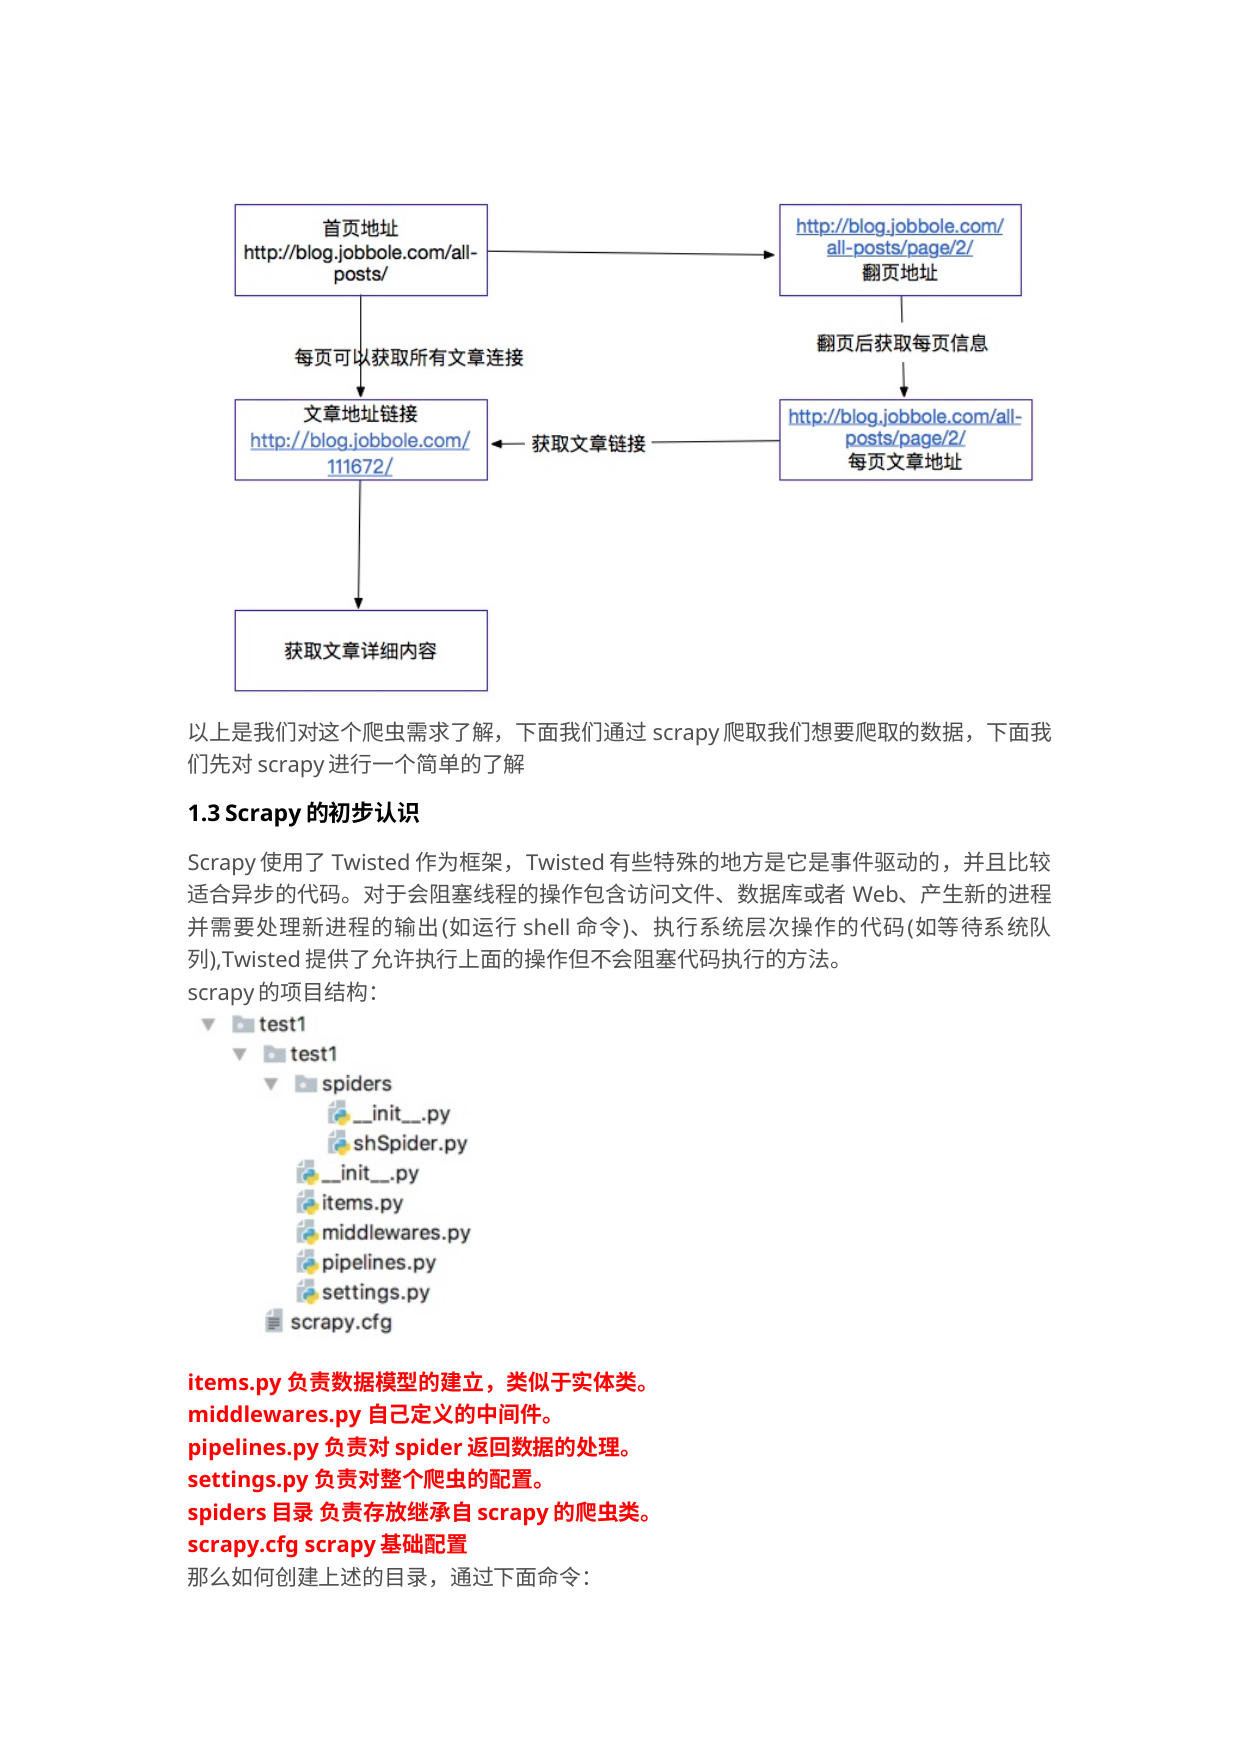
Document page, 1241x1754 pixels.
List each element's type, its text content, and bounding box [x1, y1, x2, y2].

text Scrapy使用了Twisted作为框架，Twisted有些特殊的地方是它是事件驱动的，并且比较适合异步的代码。对于会阻塞线程的操作包含访问文件、数据库或者Web、产生新的进程并需要处理新进程的输出(如运行shell命令)、执行系统层次操作的代码(如等待系统队列),Twisted提供了允许执行上面的操作但不会阻塞代码执行的方法。 scrapy的项目结构： [187, 844, 1053, 1007]
text 那么如何创建上述的目录，通过下面命令： [187, 1559, 1053, 1592]
picture [187, 1007, 556, 1339]
text items.py 负责数据模型的建立，类似于实体类。 middlewares.py 自己定义的中间件。 pipelines.py 负责对spider返回数据的处理。 settings.py 负责对整个爬虫的配置。 spiders目录 负责存放继承自scrapy的爬虫类。 scrapy.cfg scrapy基础配置 [187, 1364, 1053, 1559]
picture [187, 162, 1053, 701]
list Scrapy的初步认识 [187, 779, 1053, 844]
text 以上是我们对这个爬虫需求了解，下面我们通过scrapy爬取我们想要爬取的数据，下面我们先对scrapy进行一个简单的了解 [187, 714, 1053, 779]
